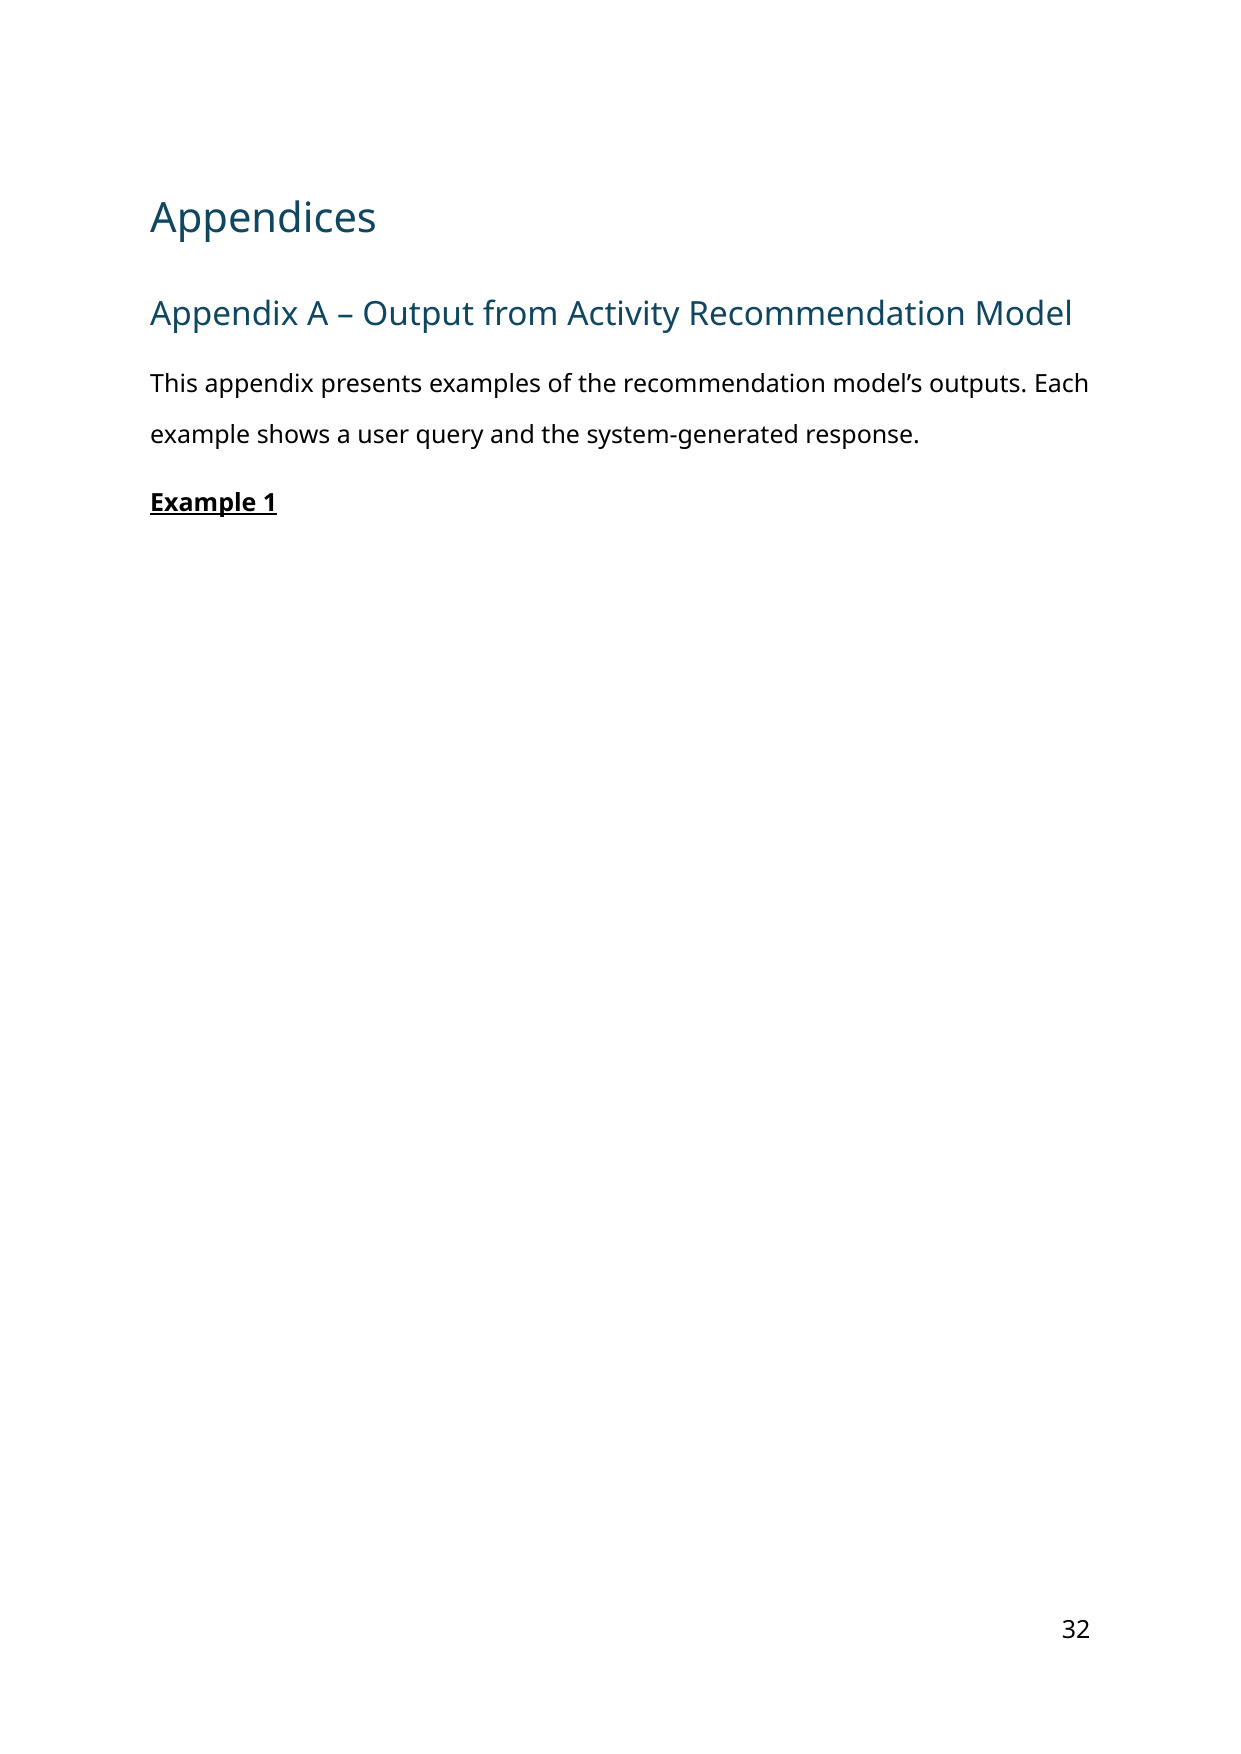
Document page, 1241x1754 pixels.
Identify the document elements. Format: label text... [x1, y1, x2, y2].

subtitle Appendix A – Output from Activity Recommendation Model [150, 289, 1090, 335]
text This appendix presents examples of the recommendation model’s outputs. Each example shows a user query and the system-generated response. [150, 366, 1090, 451]
subtitle Appendices [150, 187, 1090, 244]
text Example 1 [150, 484, 1090, 518]
